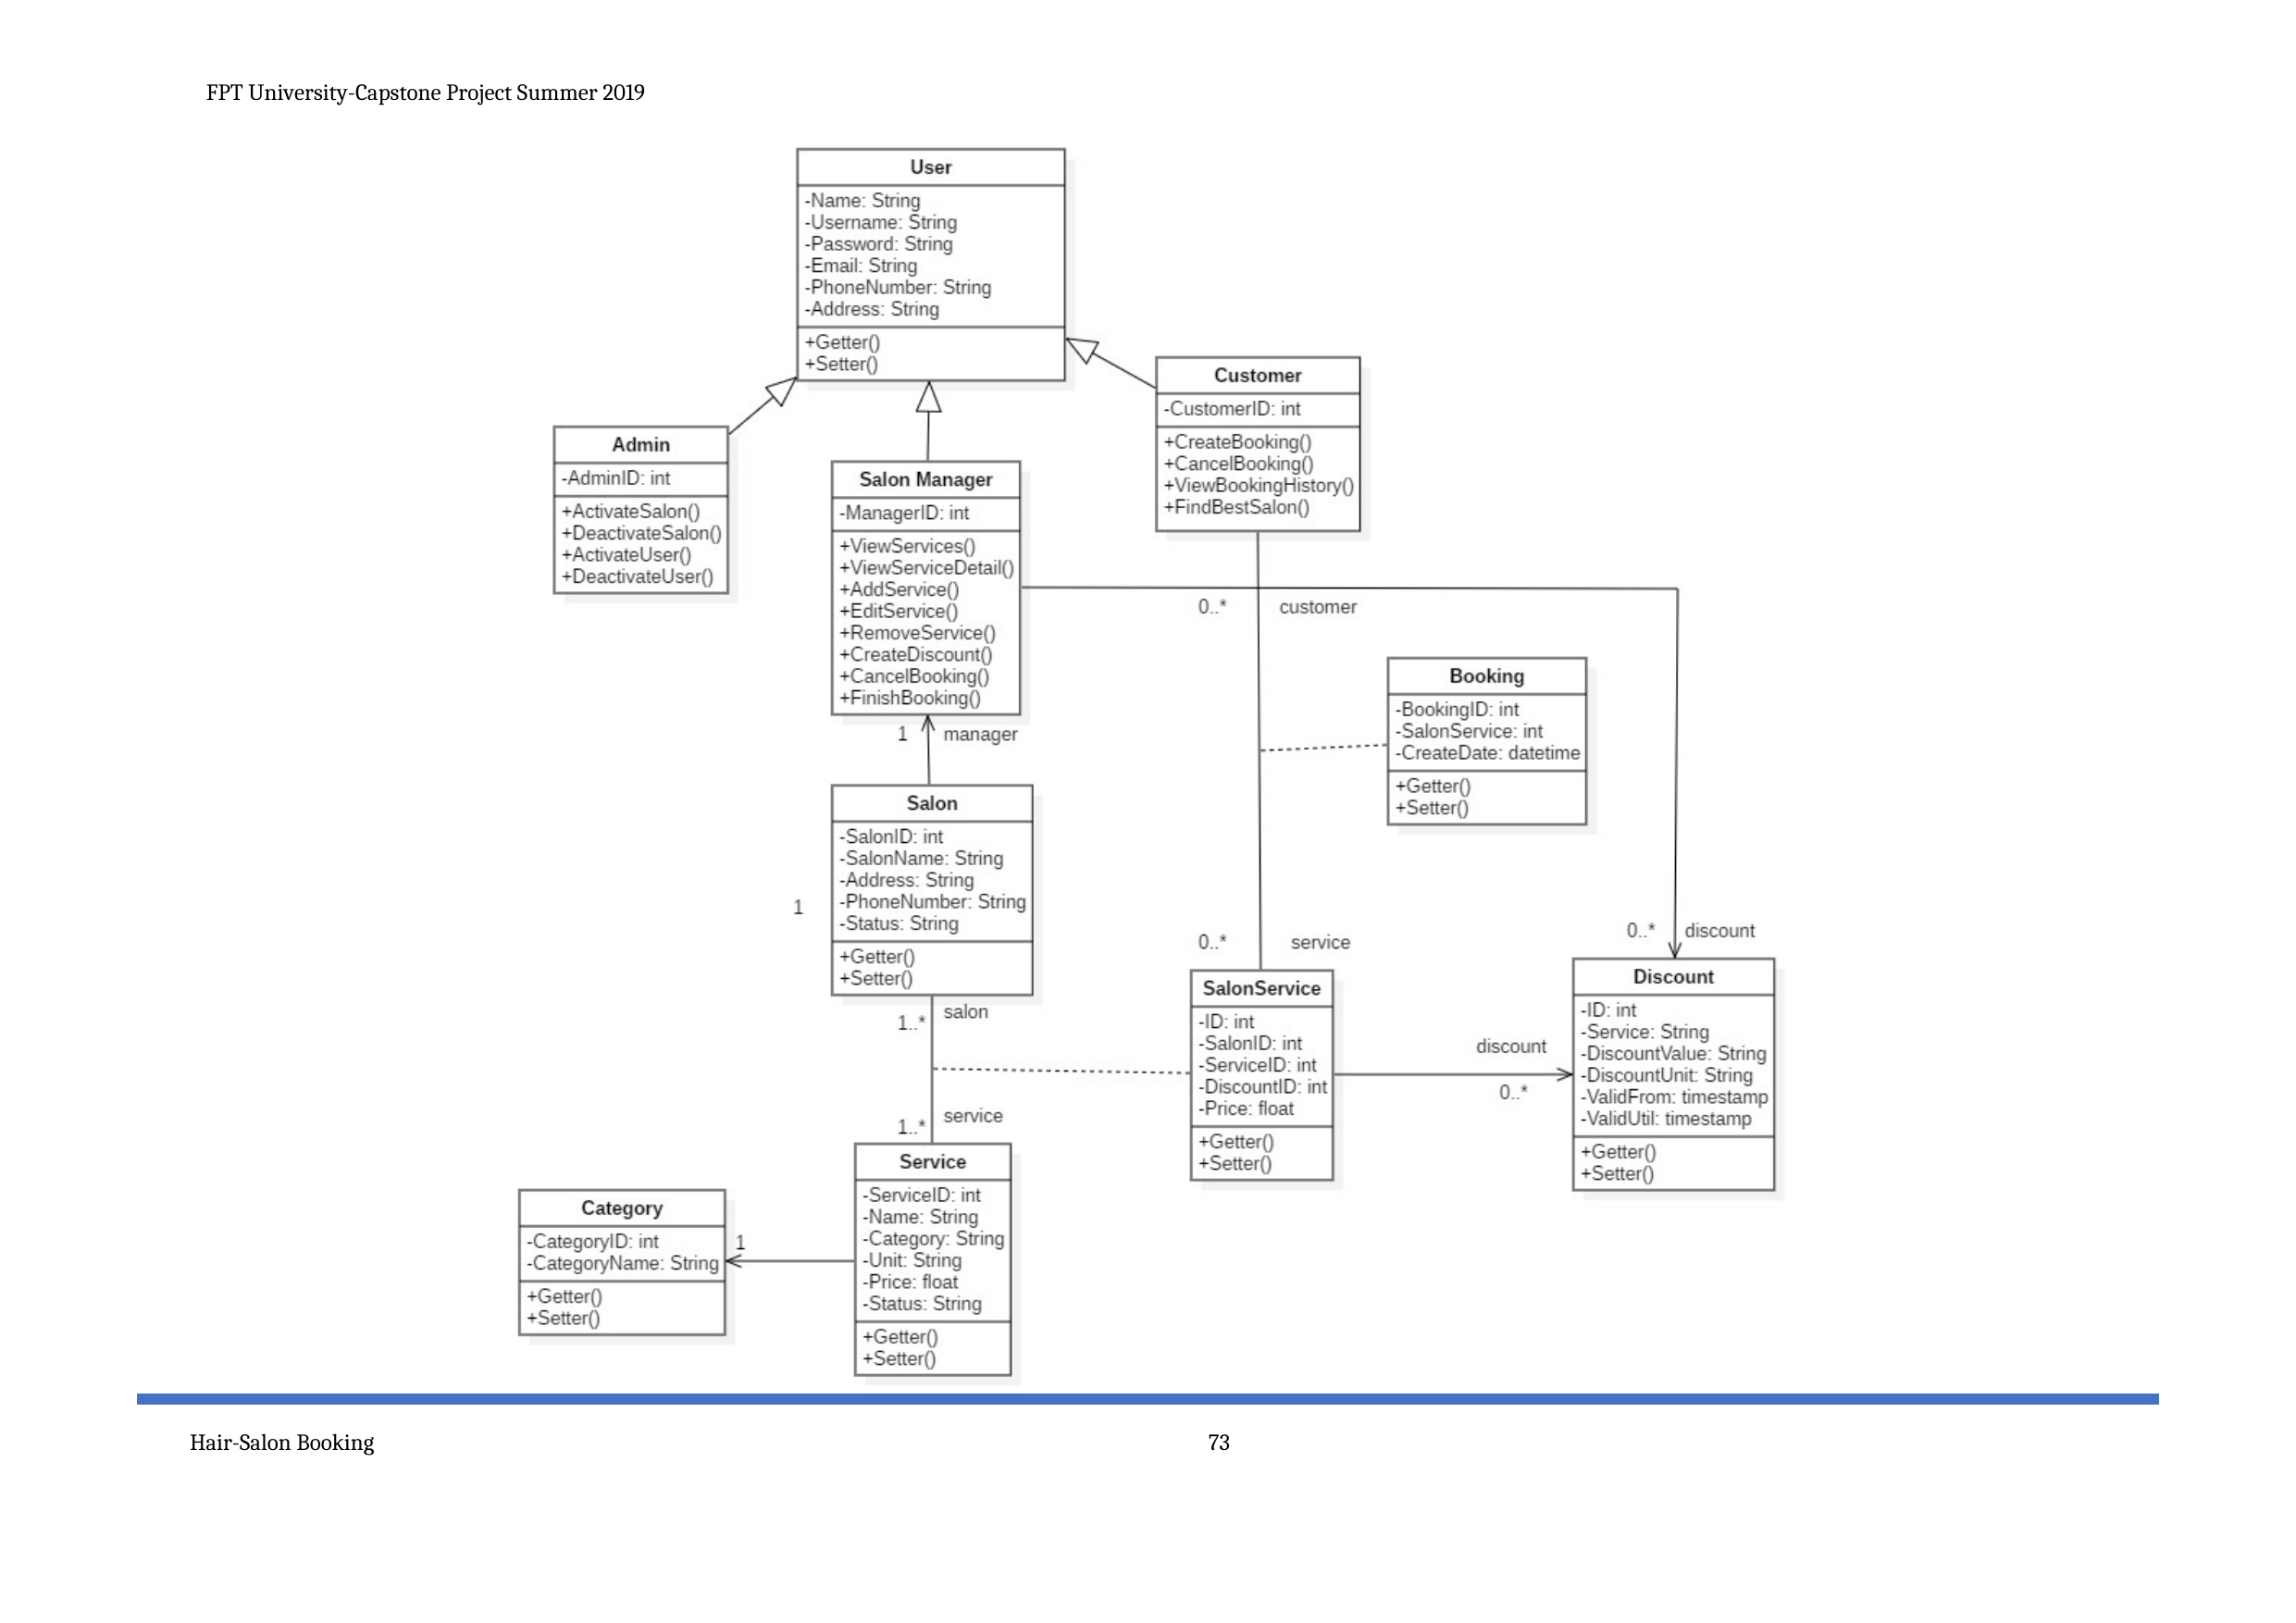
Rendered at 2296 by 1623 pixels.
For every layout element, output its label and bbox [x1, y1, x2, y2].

picture [505, 135, 1831, 1394]
